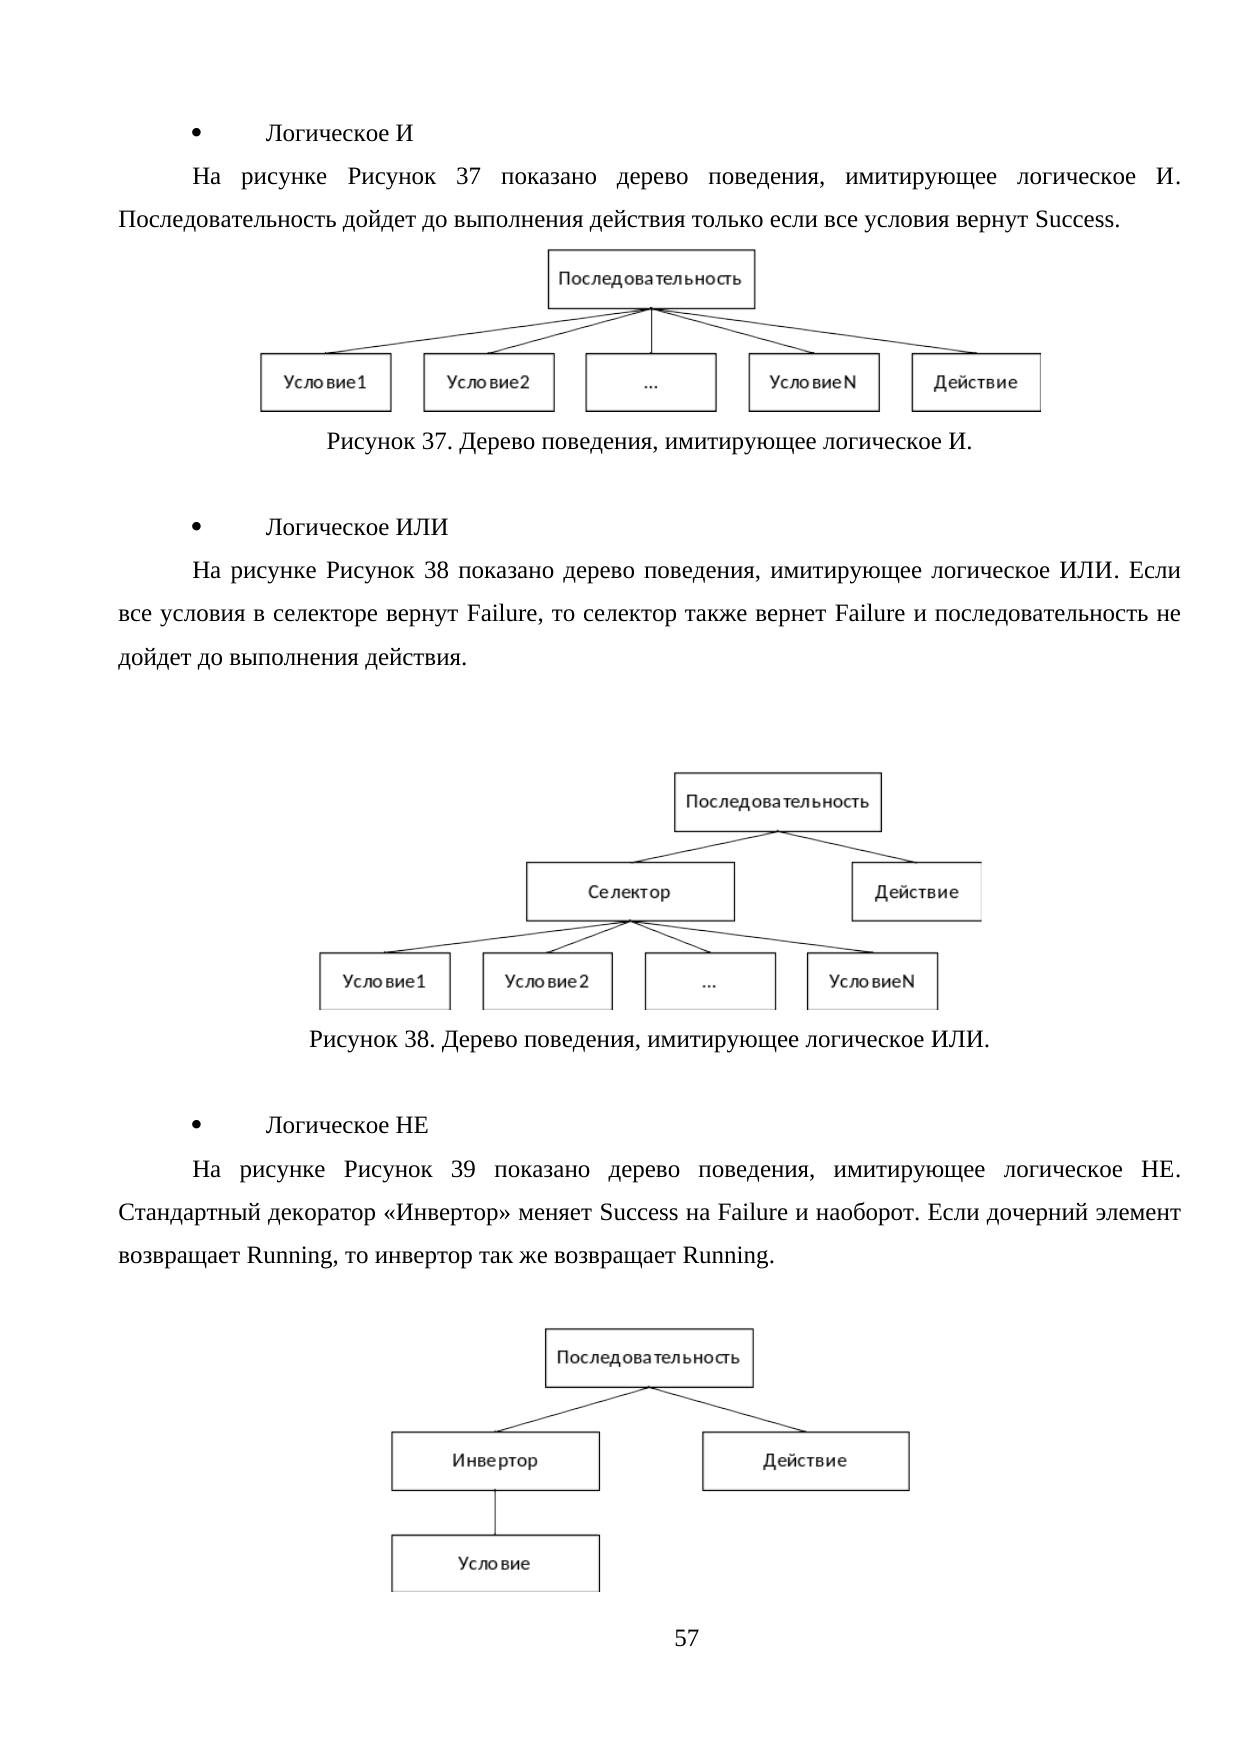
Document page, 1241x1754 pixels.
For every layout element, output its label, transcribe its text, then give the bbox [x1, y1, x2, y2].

subtitle Логическое И [118, 118, 1181, 147]
text На рисунке Рисунок 39 показано дерево поведения, имитирующее логическое НЕ. Стандартный декоратор «Инвертор» меняет Success на Failure и наоборот. Если дочерний элемент возвращает Running, то инвертор так же возвращает Running. [118, 1154, 1181, 1269]
text На рисунке 37 показано дерево поведения, имитирующее логическое И. Последовательность дойдет до выполнения действия только если все условия вернут Success. [118, 161, 1181, 233]
text На рисунке 38 показано дерево поведения, имитирующее логическое ИЛИ. Если все условия в селекторе вернут Failure, то селектор также вернет Failure и последовательность не дойдет до выполнения действия. [118, 555, 1181, 670]
text Рисунок 38. Дерево поведения, имитирующее логическое ИЛИ. [118, 1024, 1181, 1053]
subtitle Логическое НЕ [118, 1111, 1181, 1139]
text Рисунок 37. Дерево поведения, имитирующее логическое И. [118, 426, 1181, 455]
subtitle Логическое ИЛИ [118, 512, 1181, 541]
